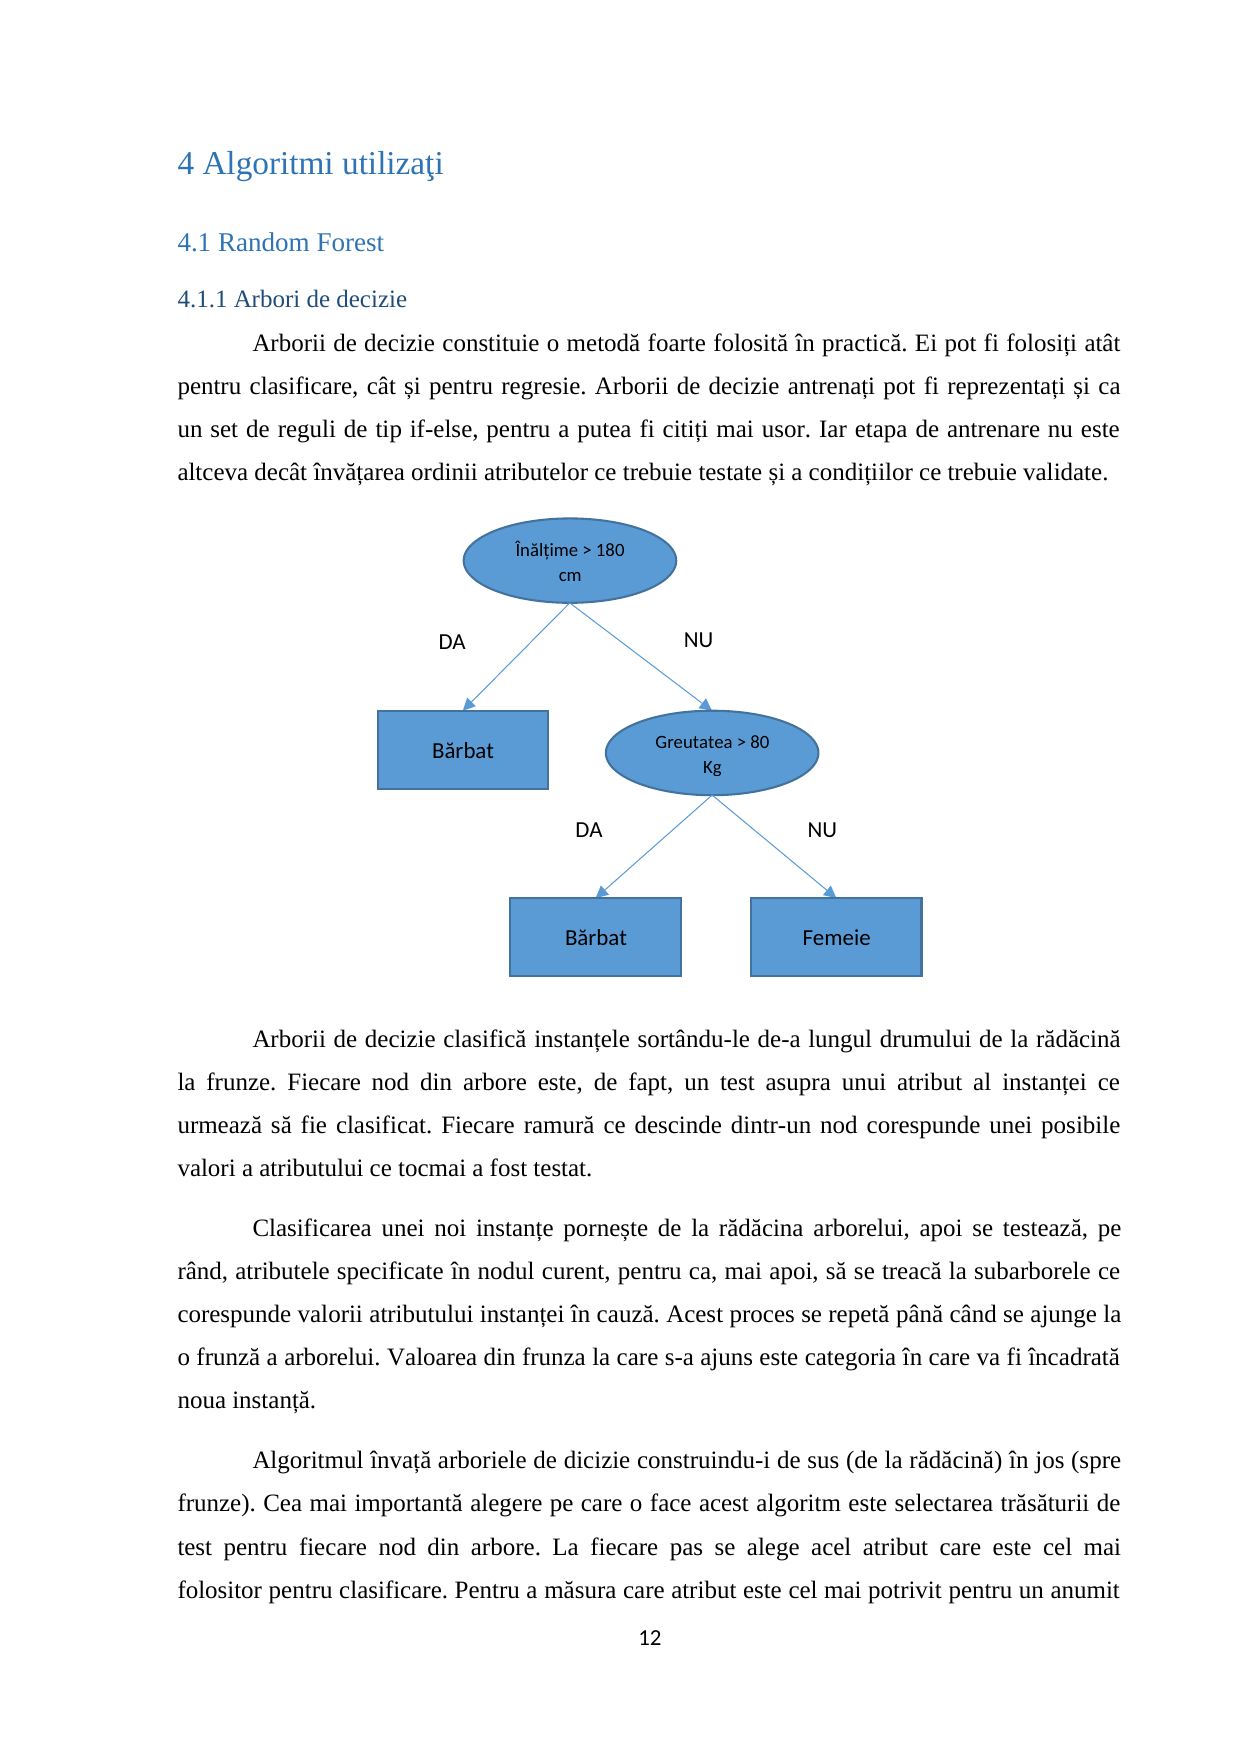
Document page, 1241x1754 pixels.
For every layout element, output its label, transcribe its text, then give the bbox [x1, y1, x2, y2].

subtitle 4.1.1 Arbori de decizie [177, 284, 1122, 313]
text Clasificarea unei noi instanțe pornește de la rădăcina arborelui, apoi se testează, pe rând, atributele specificate în nodul curent, pentru ca, mai apoi, să se treacă la subarborele ce corespunde valorii atributului instanței în cauză. Acest proces se repetă până când se ajunge la o frunză a arborelui. Valoarea din frunza la care s-a ajuns este categoria în care va fi încadrată noua instanță. [177, 1213, 1122, 1414]
text Arborii de decizie constituie o metodă foarte folosită în practică. Ei pot fi folosiți atât pentru clasificare, cât și pentru regresie. Arborii de decizie antrenați pot fi reprezentați și ca un set de reguli de tip if-else, pentru a putea fi citiți mai usor. Iar etapa de antrenare nu este altceva decât învățarea ordinii atributelor ce trebuie testate și a condițiilor ce trebuie validate. [177, 328, 1122, 486]
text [177, 1445, 1122, 1603]
subtitle 4.1 Random Forest [177, 226, 1122, 257]
text Arborii de decizie clasifică instanțele sortându-le de-a lungul drumului de la rădăcină la frunze. Fiecare nod din arbore este, de fapt, un test asupra unui atribut al instanței ce urmează să fie clasificat. Fiecare ramură ce descinde dintr-un nod corespunde unei posibile valori a atributului ce tocmai a fost testat. [177, 1024, 1122, 1182]
subtitle 4 Algoritmi utilizaţi [177, 143, 1122, 181]
